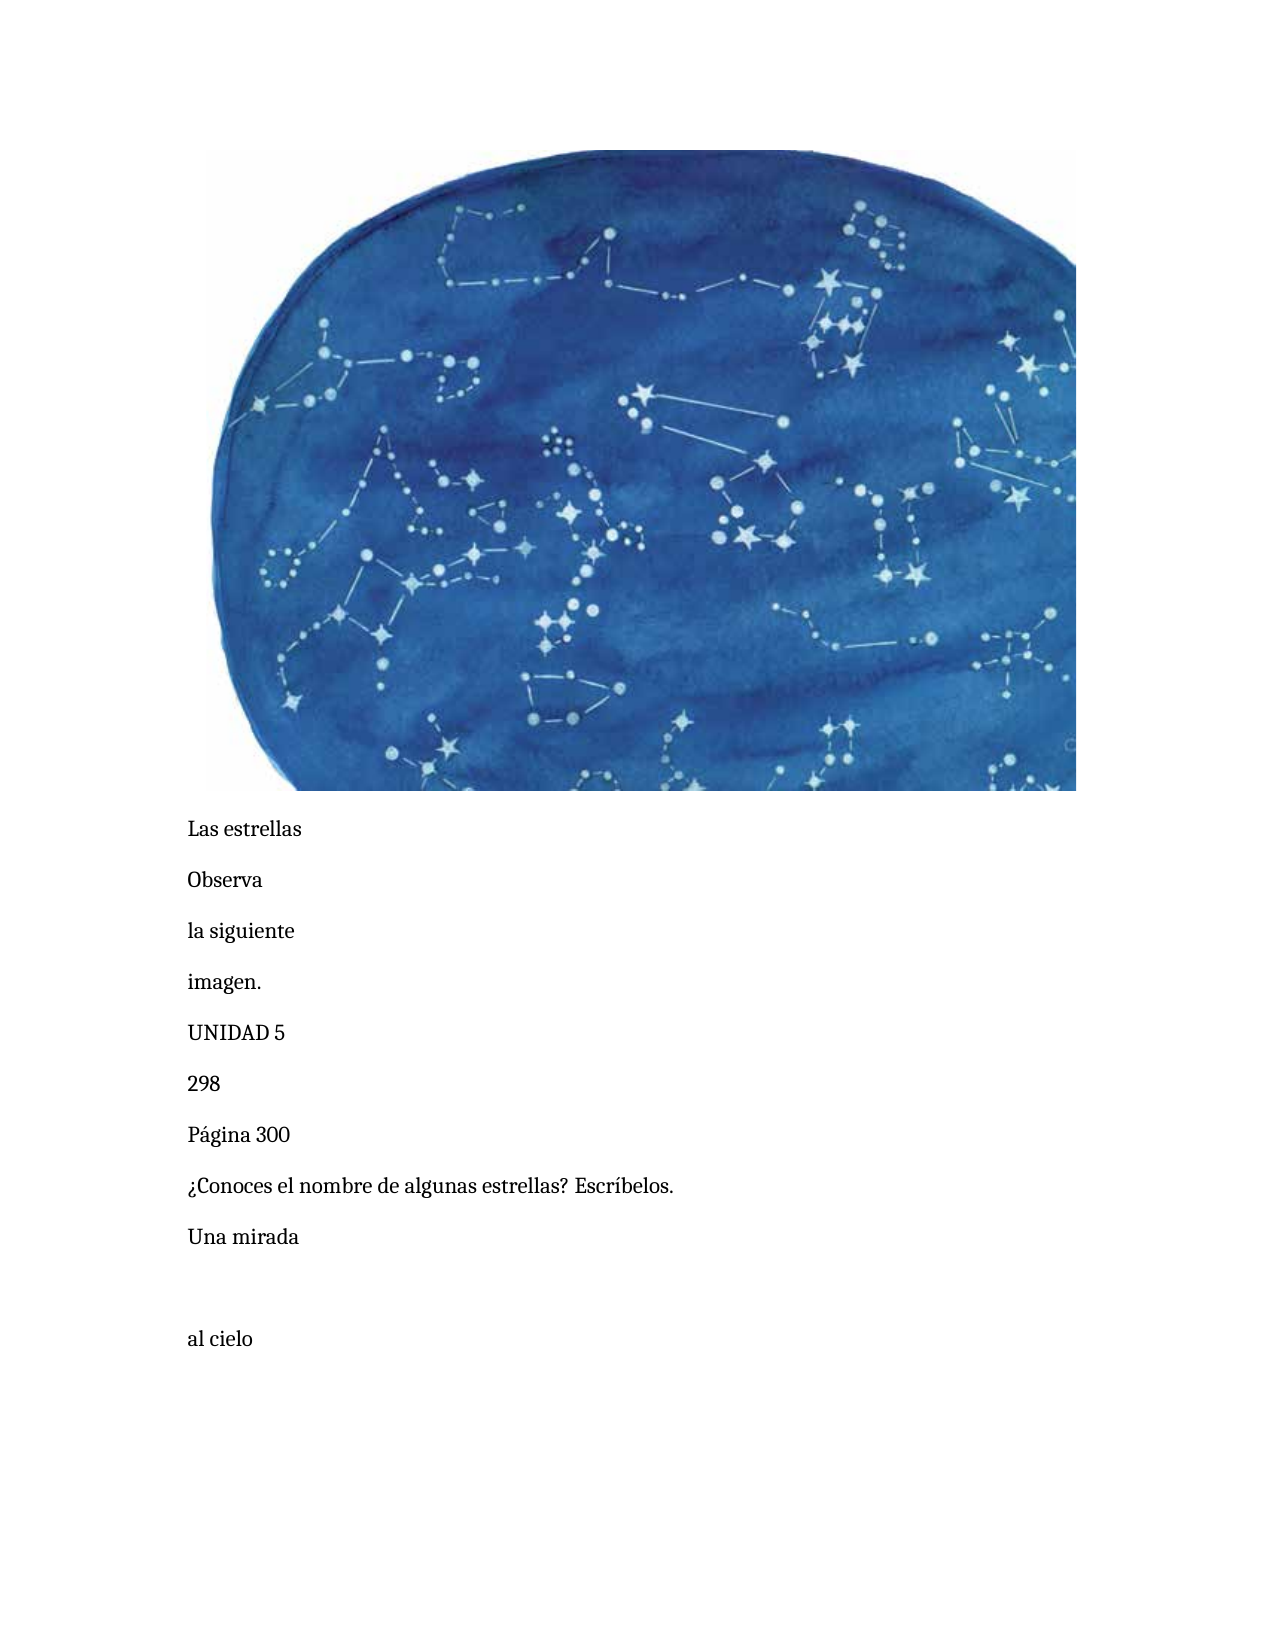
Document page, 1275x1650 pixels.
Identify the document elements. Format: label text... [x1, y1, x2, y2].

text imagen. [187, 969, 1087, 995]
text 298 [187, 1071, 1087, 1097]
picture [206, 150, 1077, 791]
text UNIDAD 5 [187, 1020, 1087, 1046]
text la siguiente [187, 918, 1087, 944]
text al cielo [187, 1326, 1087, 1352]
text Página 300 [187, 1122, 1087, 1148]
text Observa [187, 867, 1087, 893]
text ¿Conoces el nombre de algunas estrellas? Escríbelos. [187, 1173, 1087, 1199]
text Una mirada [187, 1224, 1087, 1250]
text Las estrellas [187, 816, 1087, 842]
